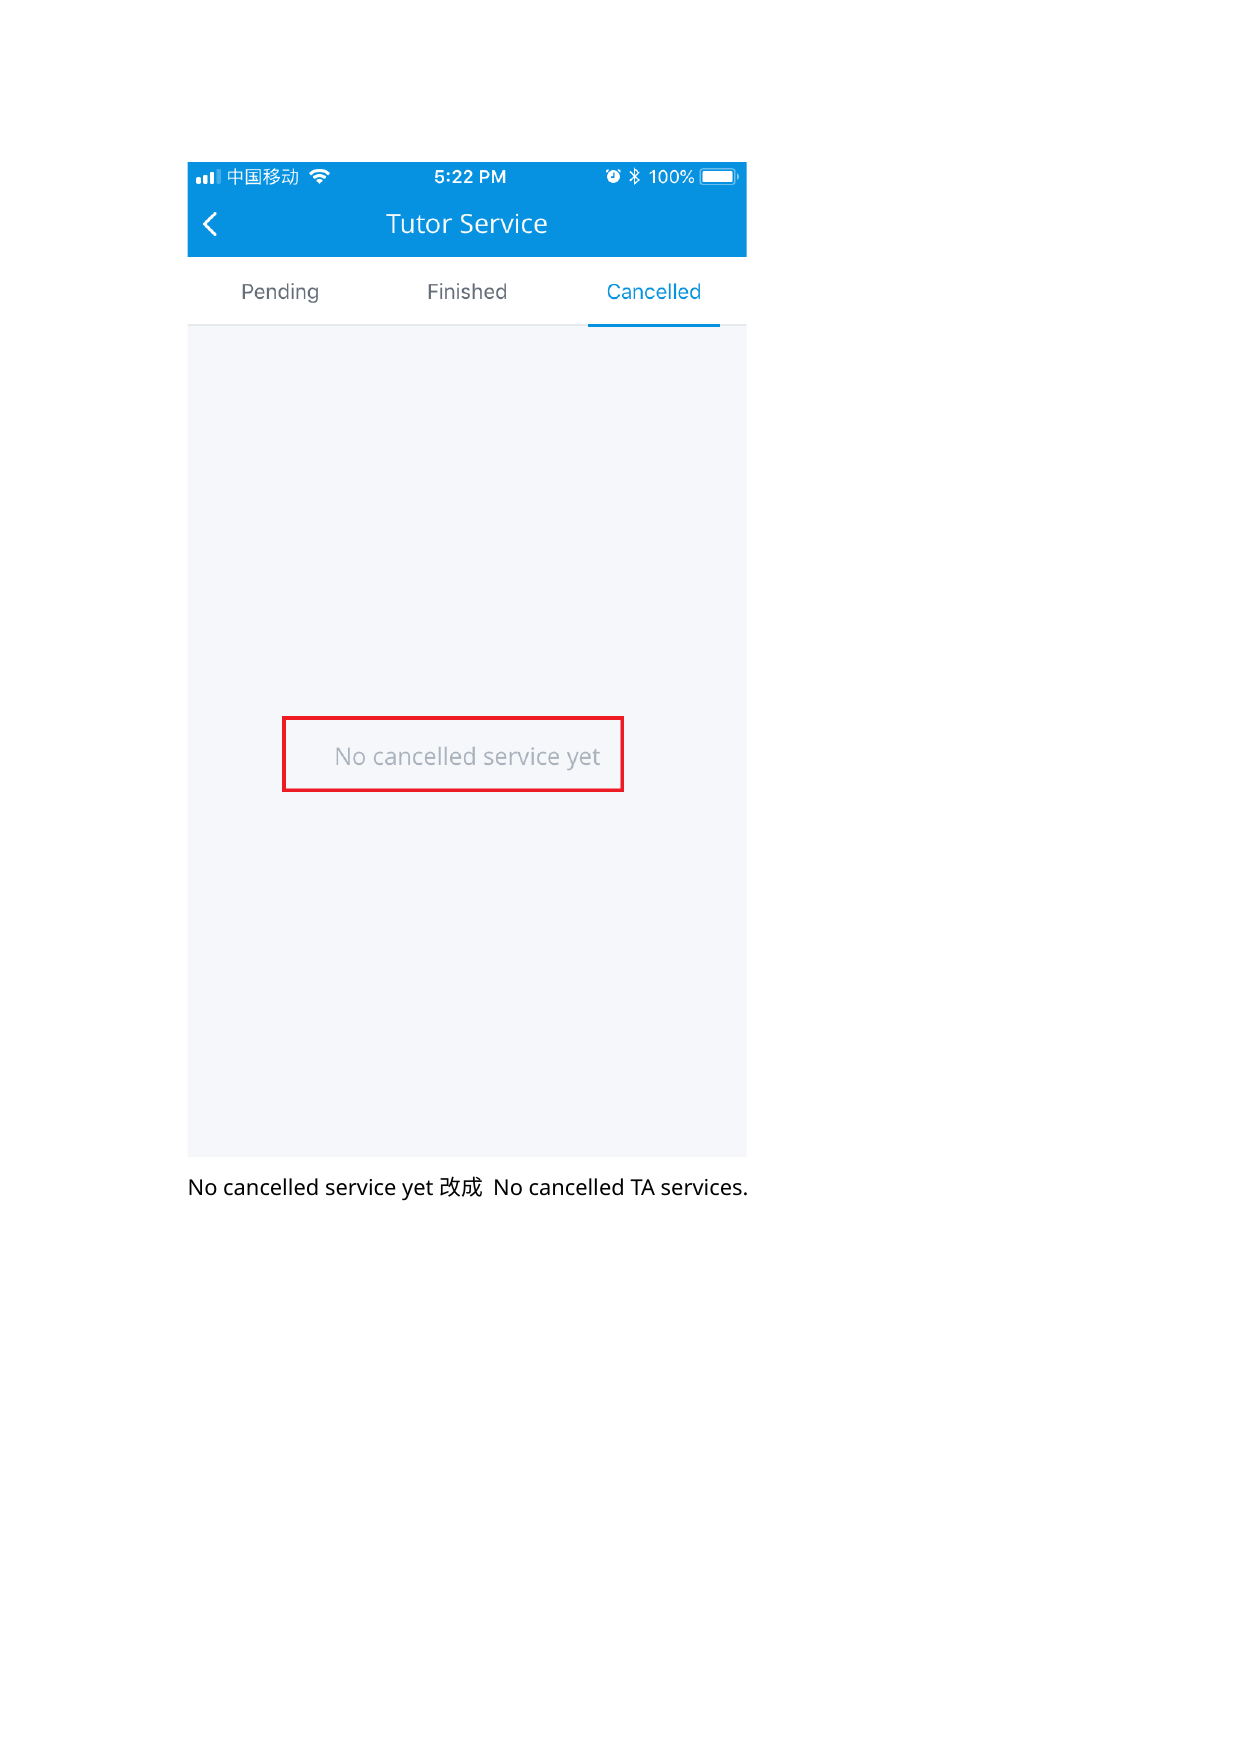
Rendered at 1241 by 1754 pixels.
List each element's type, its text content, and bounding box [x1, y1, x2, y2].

picture [187, 162, 747, 1157]
text No cancelled service yet 改成 No cancelled TA services. [187, 1169, 1053, 1202]
